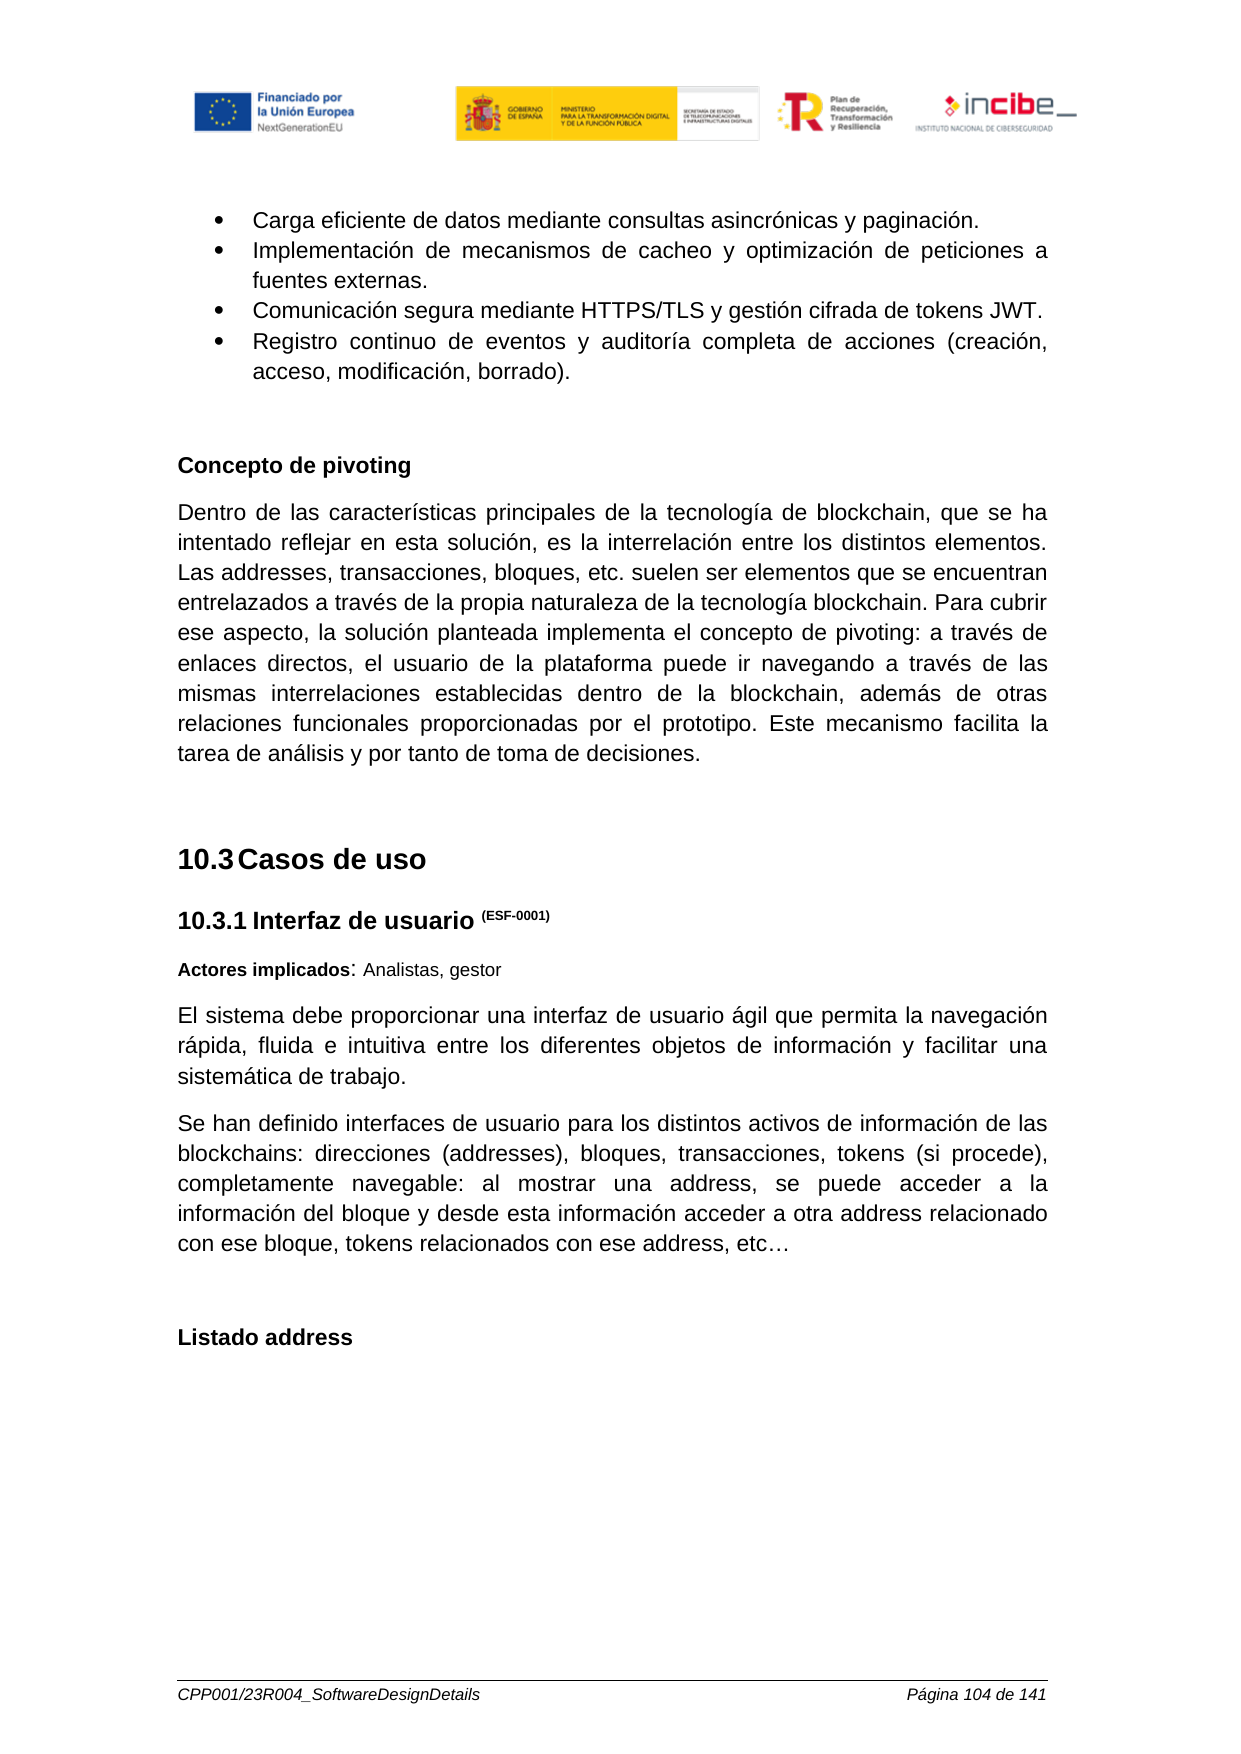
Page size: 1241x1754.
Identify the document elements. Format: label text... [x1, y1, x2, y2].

text El sistema debe proporcionar una interfaz de usuario ágil que permita la navegación rápida, fluida e intuitiva entre los diferentes objetos de información y facilitar una sistemática de trabajo. [177, 1002, 1048, 1089]
text Se han definido interfaces de usuario para los distintos activos de información de las blockchains: direcciones (addresses), bloques, transacciones, tokens (si procede), completamente navegable: al mostrar una address, se puede acceder a la información del bloque y desde esta información acceder a otra address relacionado con ese bloque, tokens relacionados con ese address, etc… [177, 1109, 1048, 1257]
text Listado address [177, 1324, 1048, 1351]
picture [177, 73, 1093, 154]
list Comunicación segura mediante HTTPS/TLS y gestión cifrada de tokens JWT. [215, 297, 1048, 324]
text Concepto de pivoting [177, 452, 1048, 478]
list Carga eficiente de datos mediante consultas asincrónicas y paginación. [215, 207, 1048, 233]
text Actores implicados: Analistas, gestor [177, 955, 1048, 982]
list Registro continuo de eventos y auditoría completa de acciones (creación, acceso, modificación, borrado). [215, 328, 1048, 384]
subtitle Interfaz de usuario (ESF-0001) [177, 906, 1048, 934]
list Implementación de mecanismos de cacheo y optimización de peticiones a fuentes externas. [215, 237, 1048, 293]
subtitle Casos de uso [177, 842, 1048, 876]
text Dentro de las características principales de la tecnología de blockchain, que se ha intentado reflejar en esta solución, es la interrelación entre los distintos elementos. Las addresses, transacciones, bloques, etc. suelen ser elementos que se encuentran entrelazados a través de la propia naturaleza de la tecnología blockchain. Para cubrir ese aspecto, la solución planteada implementa el concepto de pivoting: a través de enlaces directos, el usuario de la plataforma puede ir navegando a través de las mismas interrelaciones establecidas dentro de la blockchain, además de otras relaciones funcionales proporcionadas por el prototipo. Este mecanismo facilita la tarea de análisis y por tanto de toma de decisiones. [177, 498, 1048, 766]
